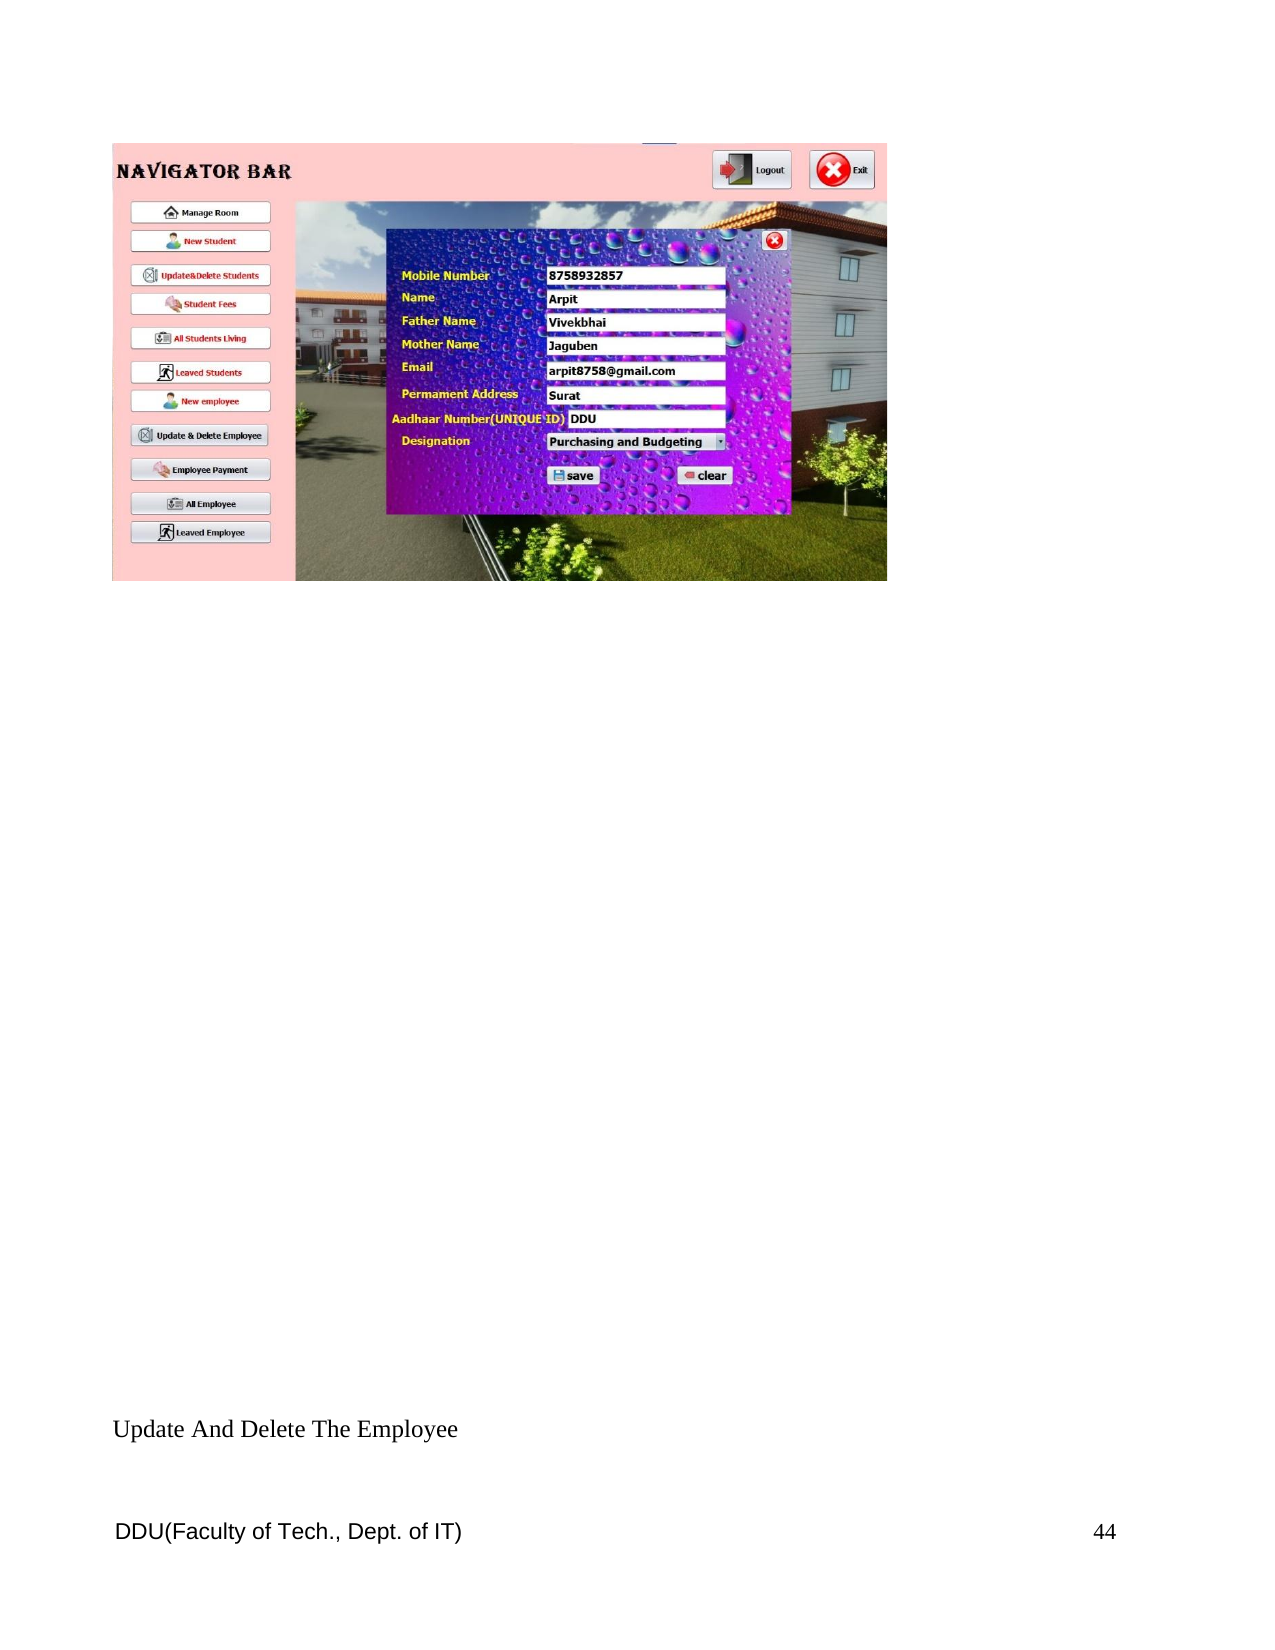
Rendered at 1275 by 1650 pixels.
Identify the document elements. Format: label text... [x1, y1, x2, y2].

text Update And Delete The Employee [112, 1414, 1250, 1443]
picture [112, 143, 888, 581]
